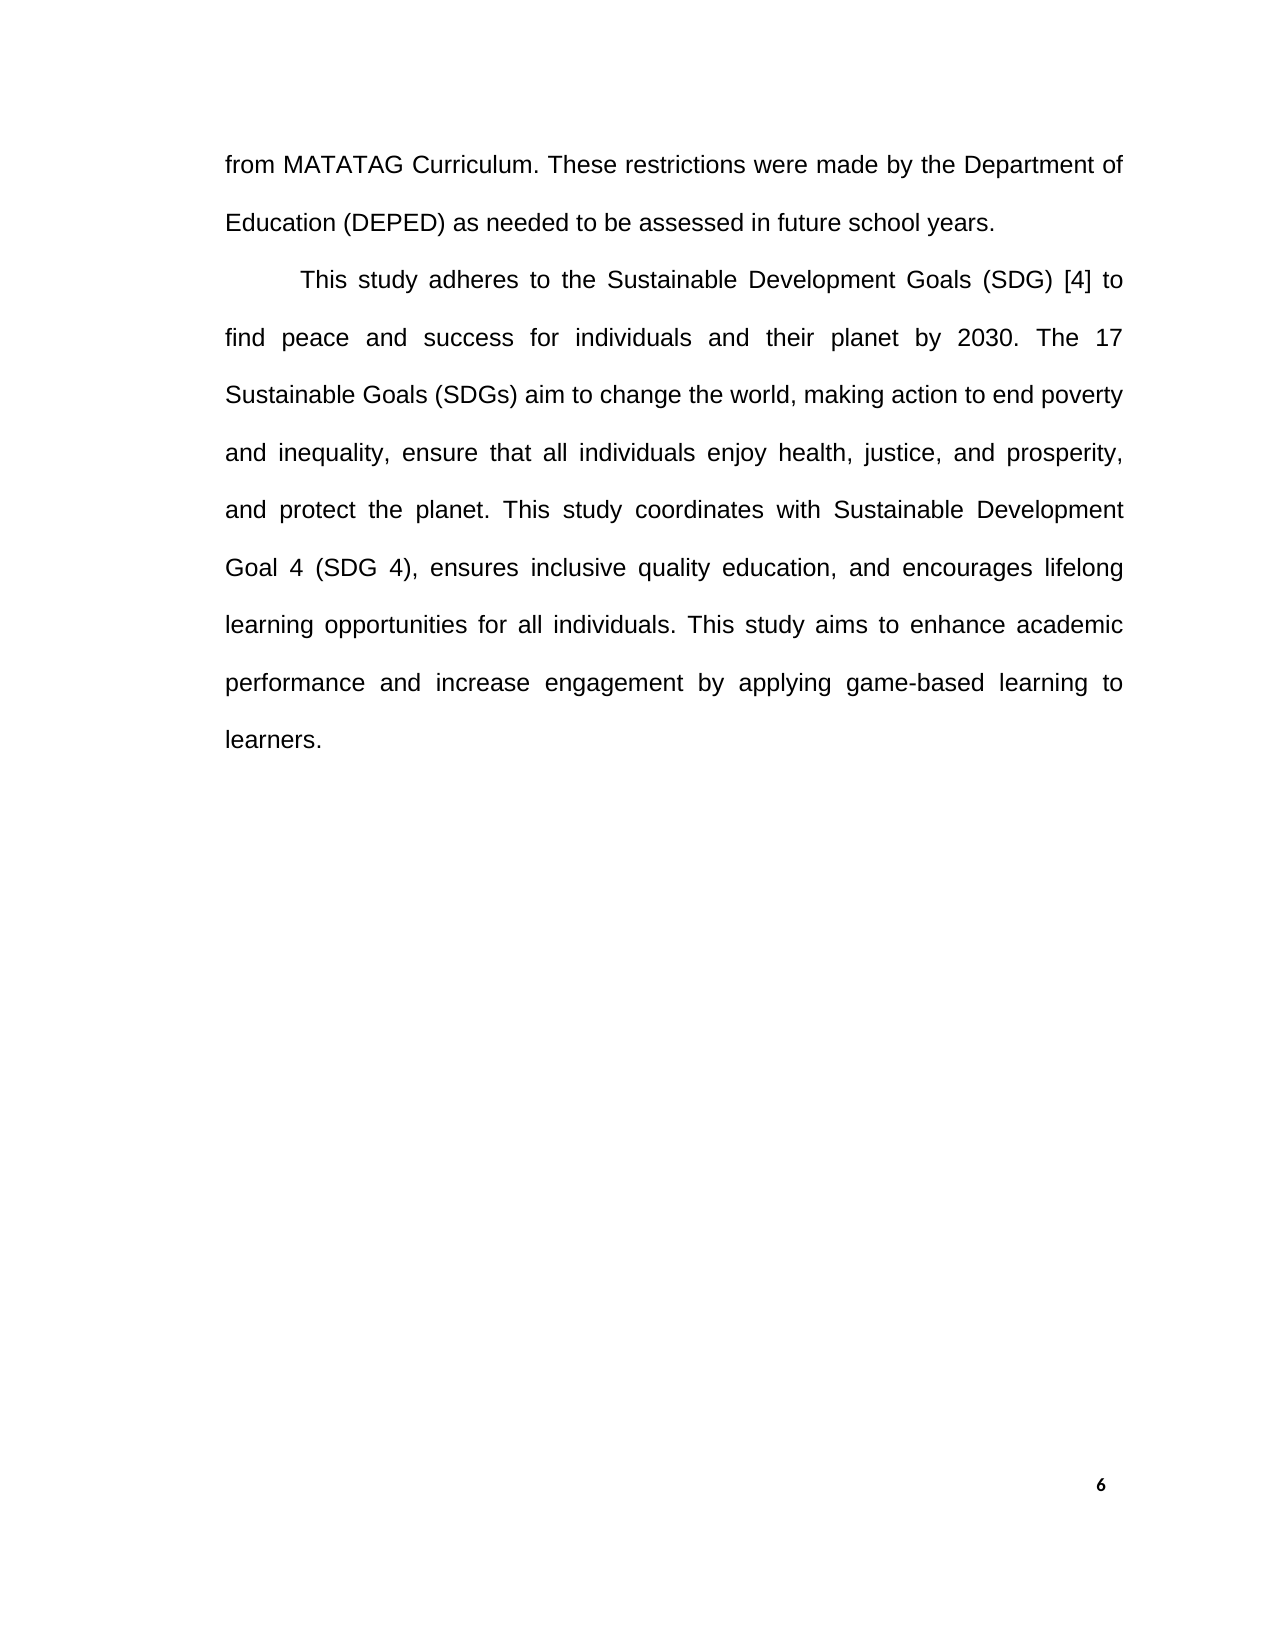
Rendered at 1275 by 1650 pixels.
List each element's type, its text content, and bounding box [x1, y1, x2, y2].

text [225, 150, 1125, 236]
text This study adheres to the Sustainable Development Goals (SDG) [4] to find peace and success for individuals and their planet by 2030. The 17 Sustainable Goals (SDGs) aim to change the world, making action to end poverty and inequality, ensure that all individuals enjoy health, justice, and prosperity, and protect the planet. This study coordinates with Sustainable Development Goal 4 (SDG 4), ensures inclusive quality education, and encourages lifelong learning opportunities for all individuals. This study aims to enhance academic performance and increase engagement by applying game-based learning to learners. [225, 265, 1125, 754]
